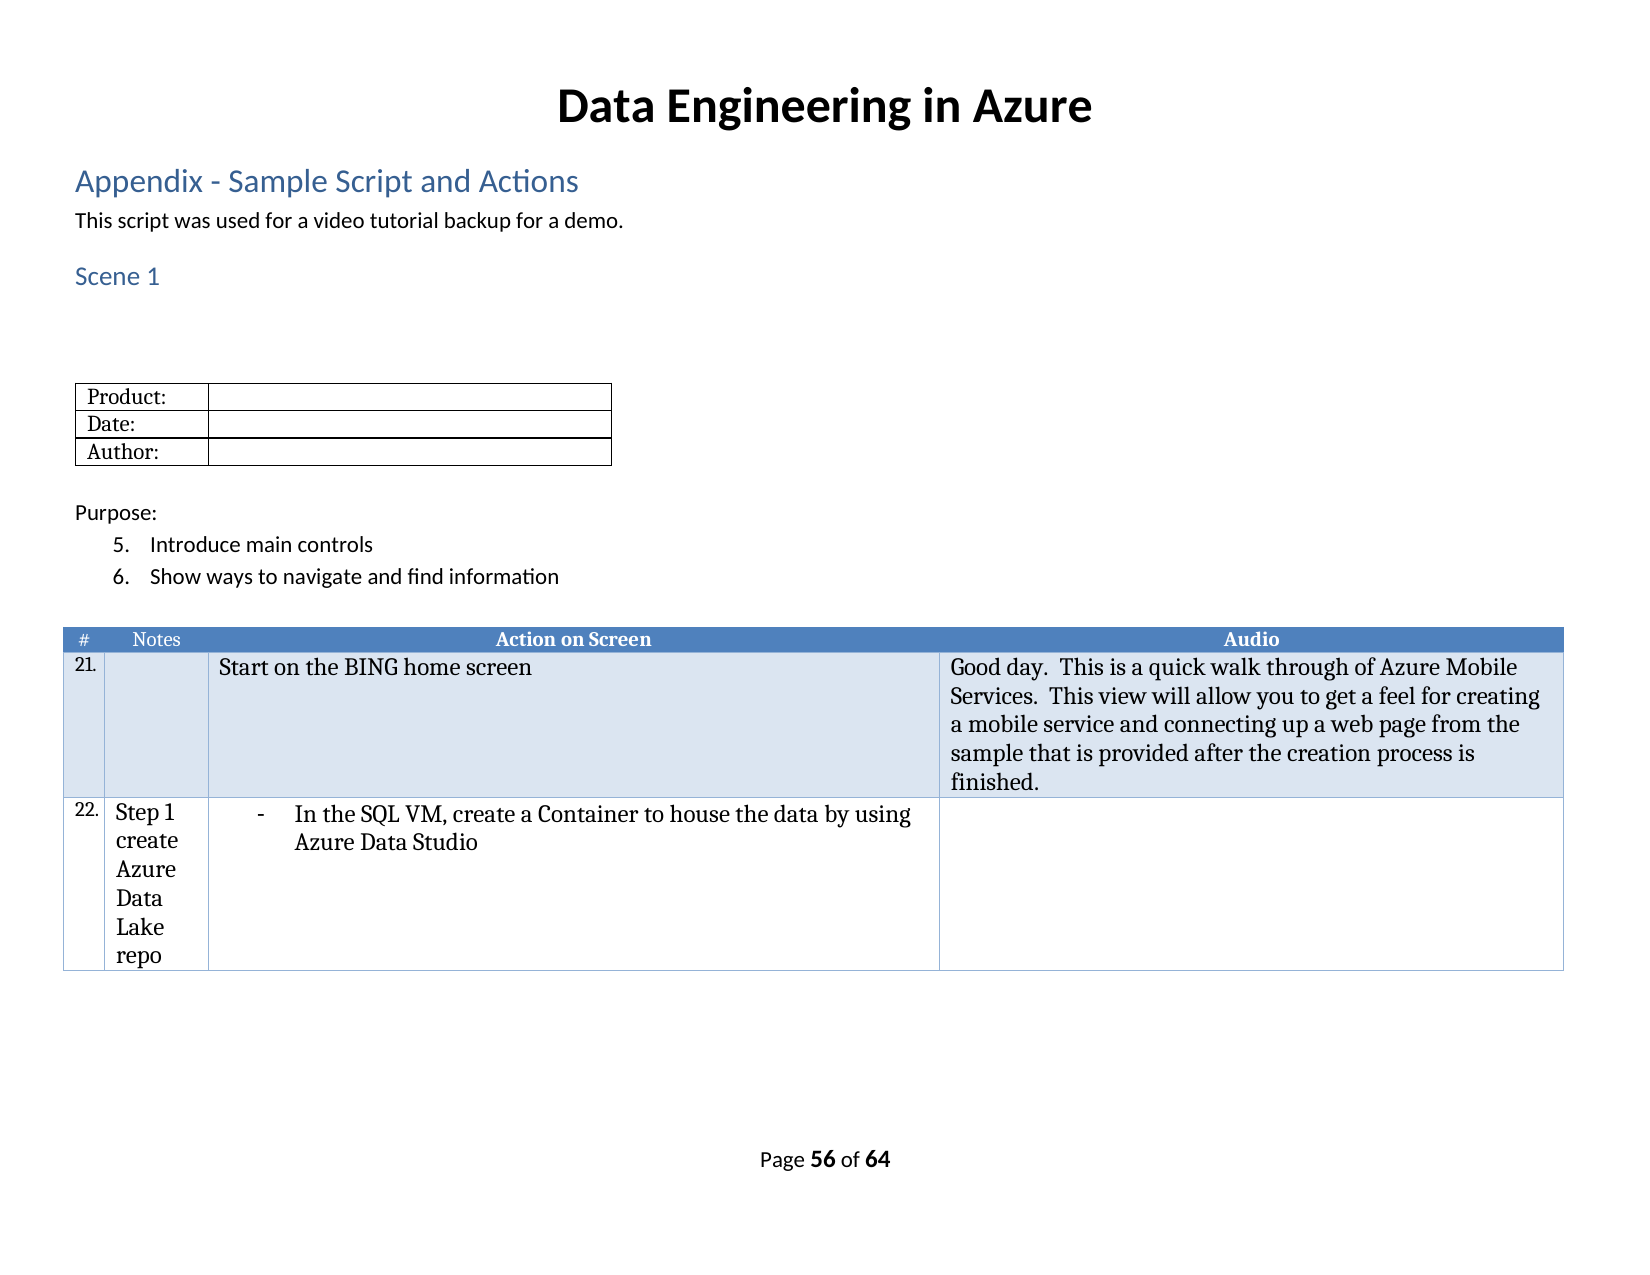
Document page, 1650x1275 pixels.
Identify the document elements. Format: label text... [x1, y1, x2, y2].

text This script was used for a video tutorial backup for a demo. [75, 207, 1575, 234]
list Introduce main controls [112, 530, 1575, 558]
table_cell [64, 798, 104, 970]
table_cell [940, 798, 1563, 970]
subtitle Appendix - Sample Script and Actions [75, 160, 1575, 201]
table_cell Author: [76, 439, 208, 465]
table_header Notes [105, 628, 208, 652]
table_cell Date: [76, 411, 208, 437]
table_cell Step 1 create Azure Data Lake repo [105, 798, 208, 970]
text Purpose: [75, 498, 1575, 526]
table_header [209, 384, 611, 410]
table_header Audio [940, 628, 1563, 652]
table_cell Good day. This is a quick walk through of Azure Mobile Services. This view will allow you to get a feel for creating a mobile service and connecting up a web page from the sample that is provided after the creation process is finished. [940, 653, 1563, 797]
table_cell [209, 411, 611, 437]
table_header Product: [76, 384, 208, 410]
list Show ways to navigate and find information [112, 562, 1575, 591]
table_cell Start on the BING home screen [209, 653, 939, 797]
table_header # [64, 628, 104, 652]
table_cell In the SQL VM, create a Container to house the data by using Azure Data Studio [209, 798, 939, 970]
table_cell [105, 653, 208, 797]
table_header Action on Screen [209, 628, 939, 652]
table_cell [209, 439, 611, 465]
subtitle Scene 1 [75, 259, 1575, 293]
table_cell [64, 653, 104, 797]
